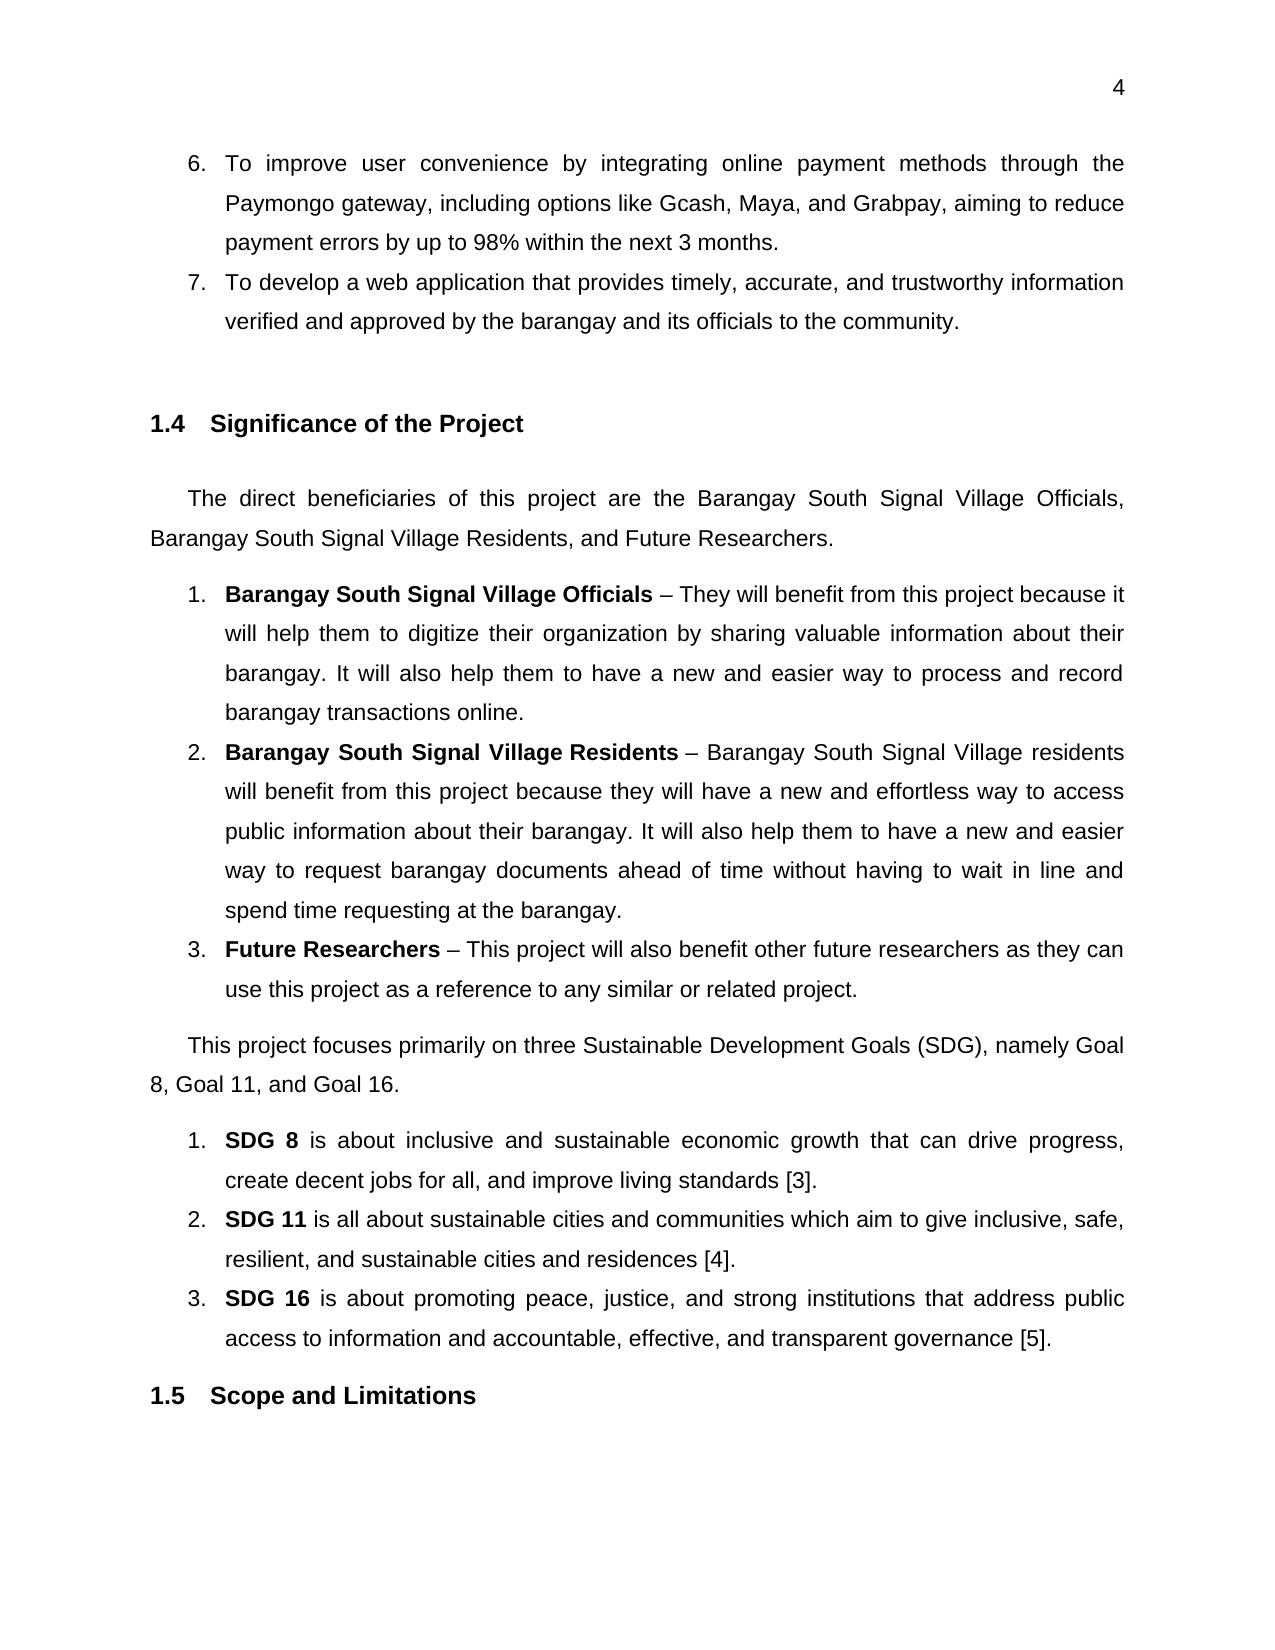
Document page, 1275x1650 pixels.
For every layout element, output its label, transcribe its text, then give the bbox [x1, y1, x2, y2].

text The direct beneficiaries of this project are the Barangay South Signal Village Officials, Barangay South Signal Village Residents, and Future Researchers. [150, 485, 1125, 551]
subtitle Scope and Limitations [150, 1381, 1125, 1410]
subtitle Significance of the Project [150, 409, 1125, 438]
text This project focuses primarily on three Sustainable Development Goals (SDG), namely Goal 8, Goal 11, and Goal 16. [150, 1032, 1125, 1098]
list SDG 8 is about inclusive and sustainable economic growth that can drive progress, create decent jobs for all, and improve living standards . [187, 1127, 1125, 1193]
list Barangay South Signal Village Residents – Barangay South Signal Village residents will benefit from this project because they will have a new and effortless way to access public information about their barangay. It will also help them to have a new and easier way to request barangay documents ahead of time without having to wait in line and spend time requesting at the barangay. [187, 739, 1125, 923]
list To improve user convenience by integrating online payment methods through the Paymongo gateway, including options like Gcash, Maya, and Grabpay, aiming to reduce payment errors by up to 98% within the next 3 months. [187, 150, 1125, 255]
list SDG 16 is about promoting peace, justice, and strong institutions that address public access to information and accountable, effective, and transparent governance . [187, 1285, 1125, 1351]
list Barangay South Signal Village Officials – They will benefit from this project because it will help them to digitize their organization by sharing valuable information about their barangay. It will also help them to have a new and easier way to process and record barangay transactions online. [187, 581, 1125, 726]
list SDG 11 is all about sustainable cities and communities which aim to give inclusive, safe, resilient, and sustainable cities and residences . [187, 1206, 1125, 1272]
list Future Researchers – This project will also benefit other future researchers as they can use this project as a reference to any similar or related project. [187, 936, 1125, 1002]
list To develop a web application that provides timely, accurate, and trustworthy information verified and approved by the barangay and its officials to the community. [187, 268, 1125, 334]
